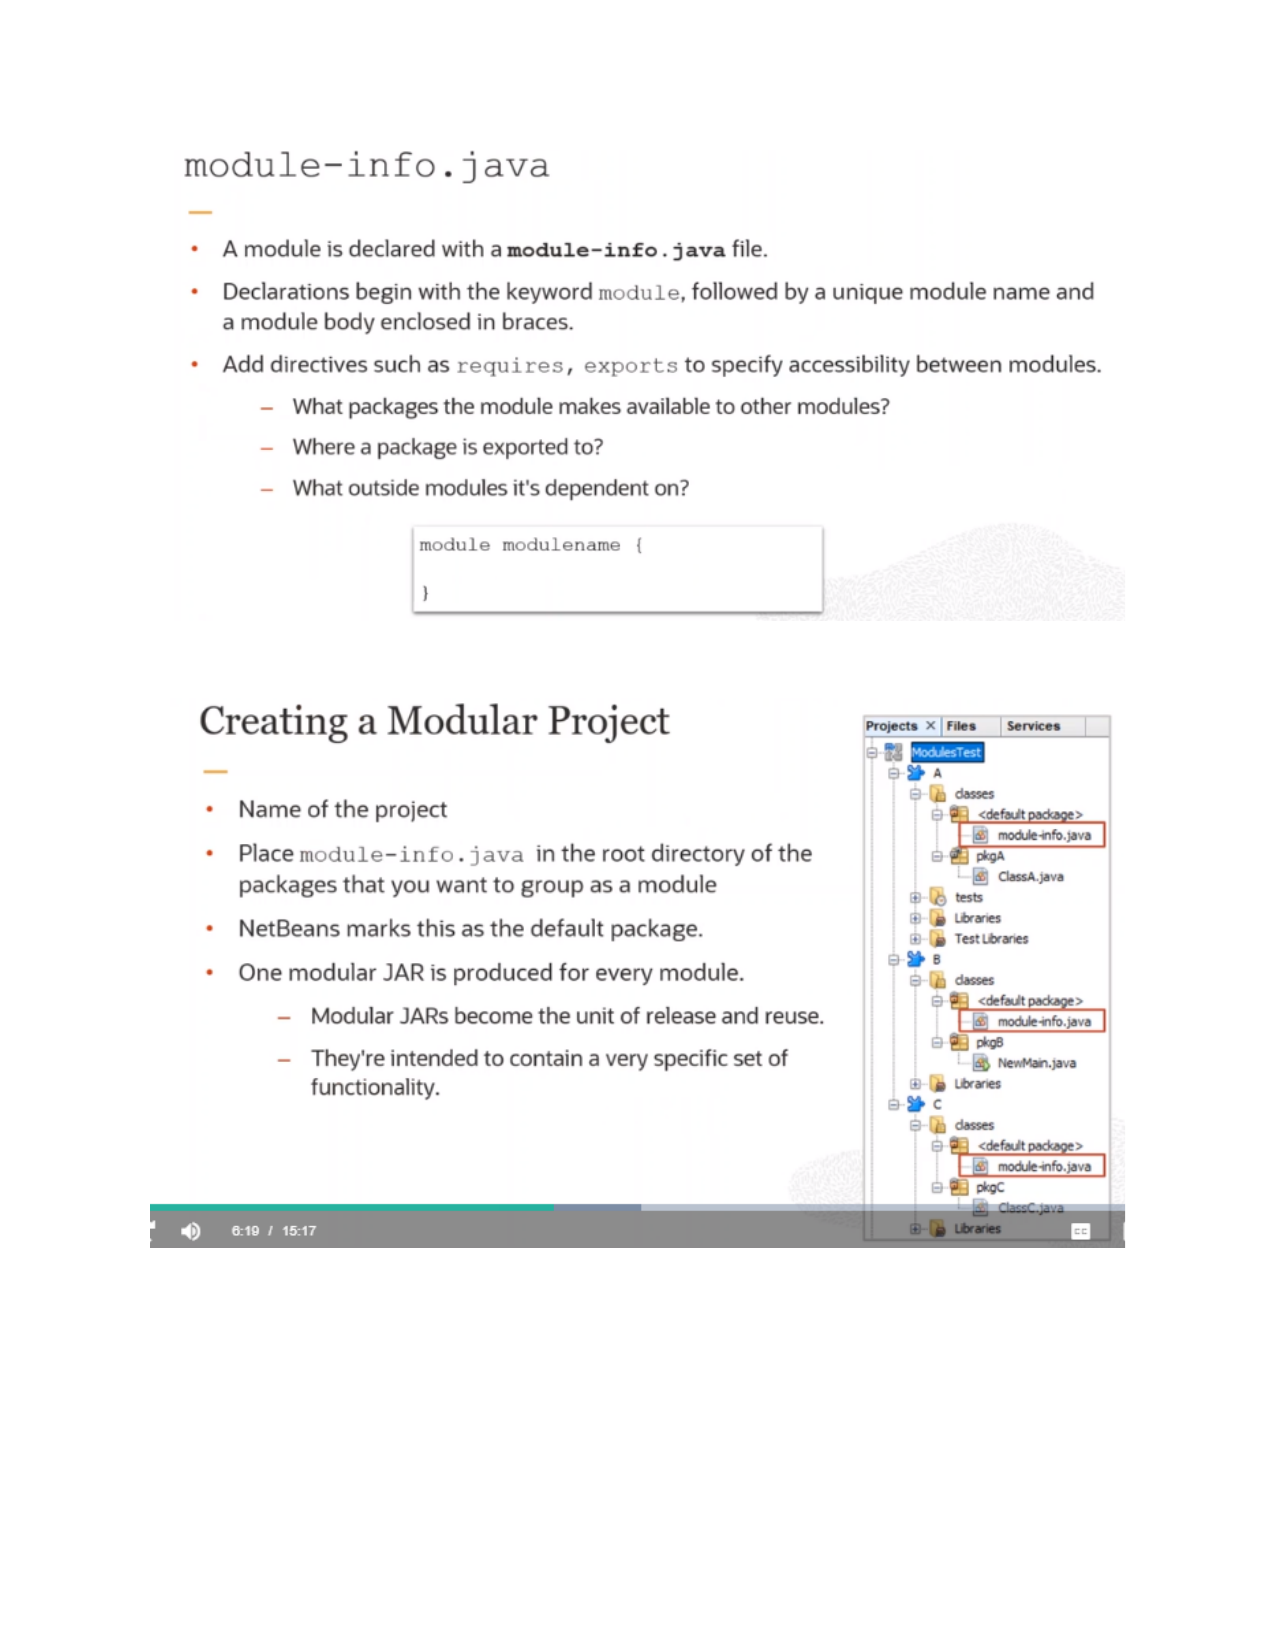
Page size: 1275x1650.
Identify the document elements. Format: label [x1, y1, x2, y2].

picture [150, 150, 1125, 621]
picture [150, 698, 1125, 1248]
